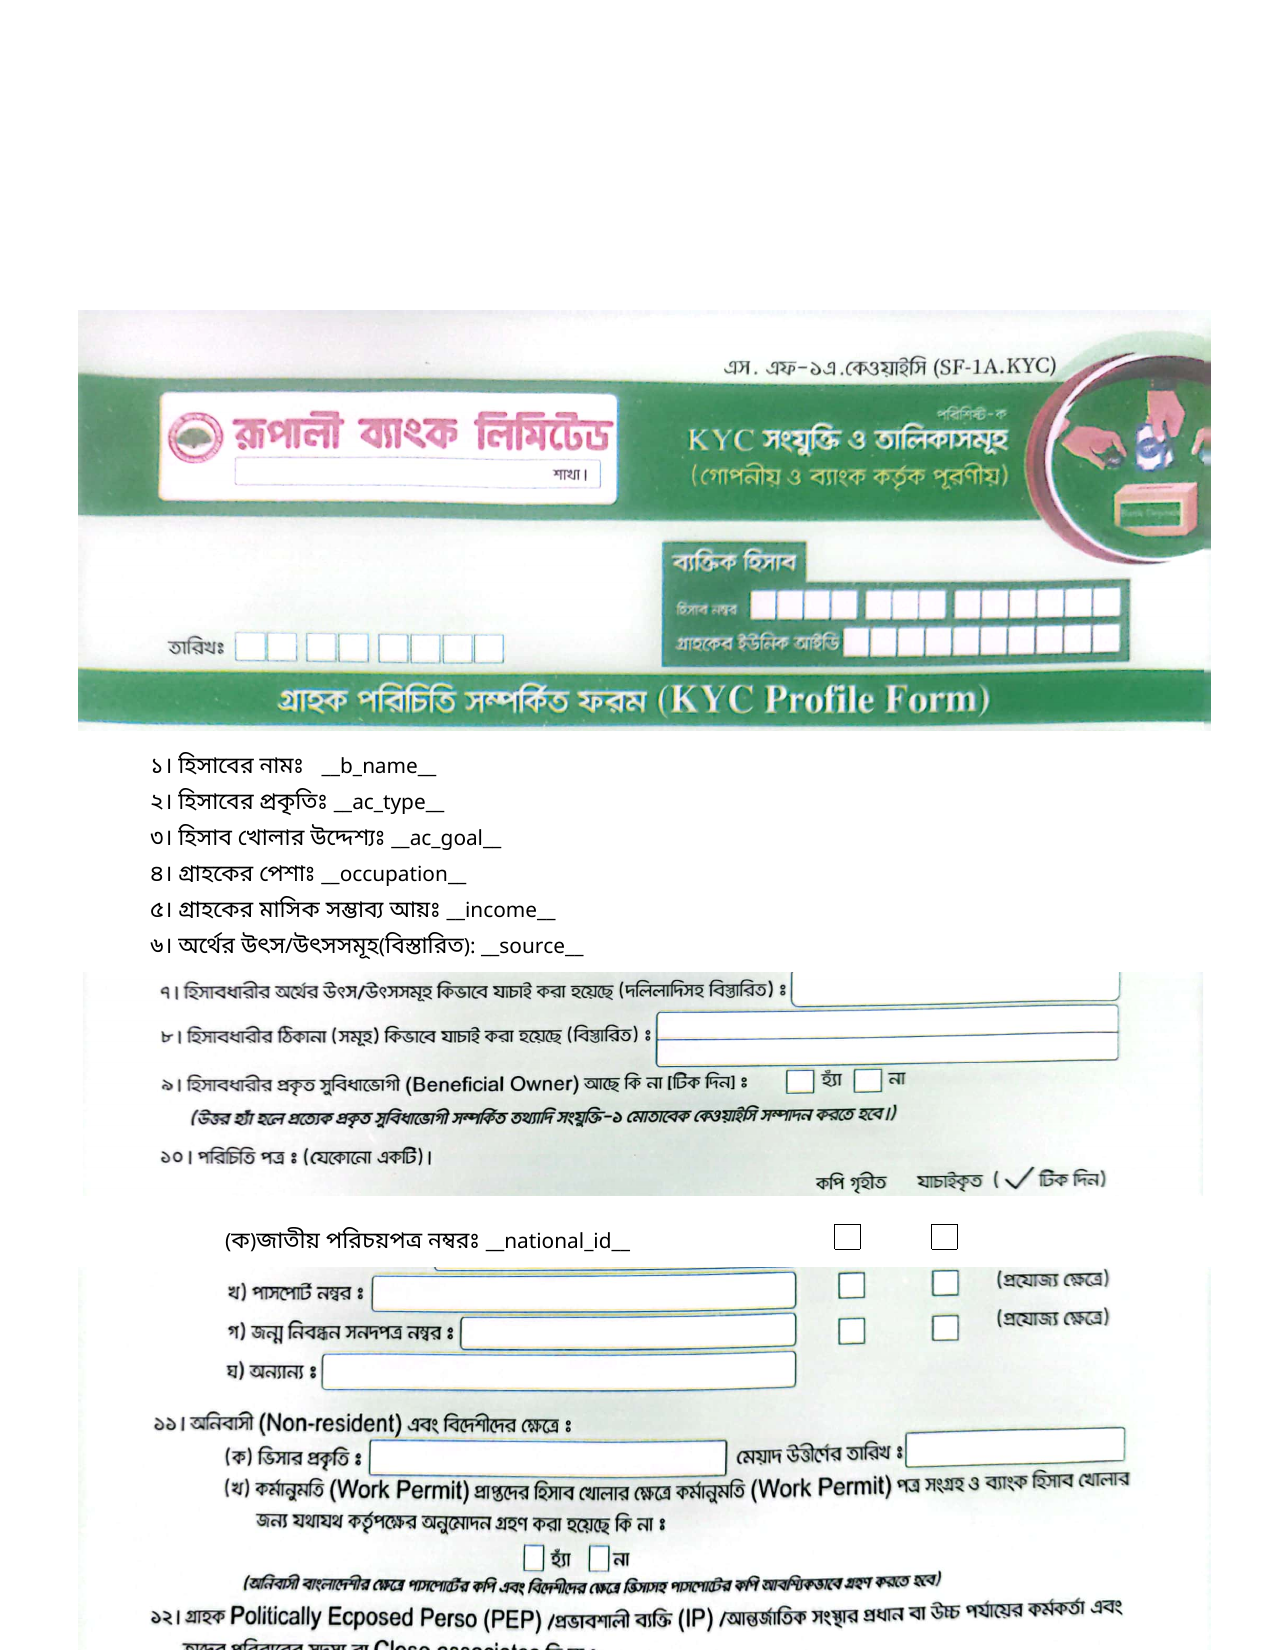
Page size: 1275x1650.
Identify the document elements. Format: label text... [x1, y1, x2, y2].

picture [78, 1267, 1211, 1650]
text (ক)জাতীয় পরিচয়পত্র নম্বরঃ __national_id__ [75, 1223, 1200, 1255]
text ৫। গ্রাহকের মাসিক সম্ভাব্য আয়ঃ __income__ [75, 893, 1200, 924]
text ১। হিসাবের নামঃ __b_name__ [75, 749, 1200, 780]
text ৩। হিসাব খোলার উদ্দেশ্যঃ __ac_goal__ [75, 821, 1200, 852]
text ২। হিসাবের প্রকৃতিঃ __ac_type__ [75, 785, 1200, 816]
text ৬। অর্থের উৎস/উৎসসমূহ(বিস্তারিত): __source__ [75, 929, 1200, 960]
text ৪। গ্রাহকের পেশাঃ __occupation__ [75, 857, 1200, 888]
picture [82, 972, 1204, 1196]
picture [78, 310, 1211, 731]
